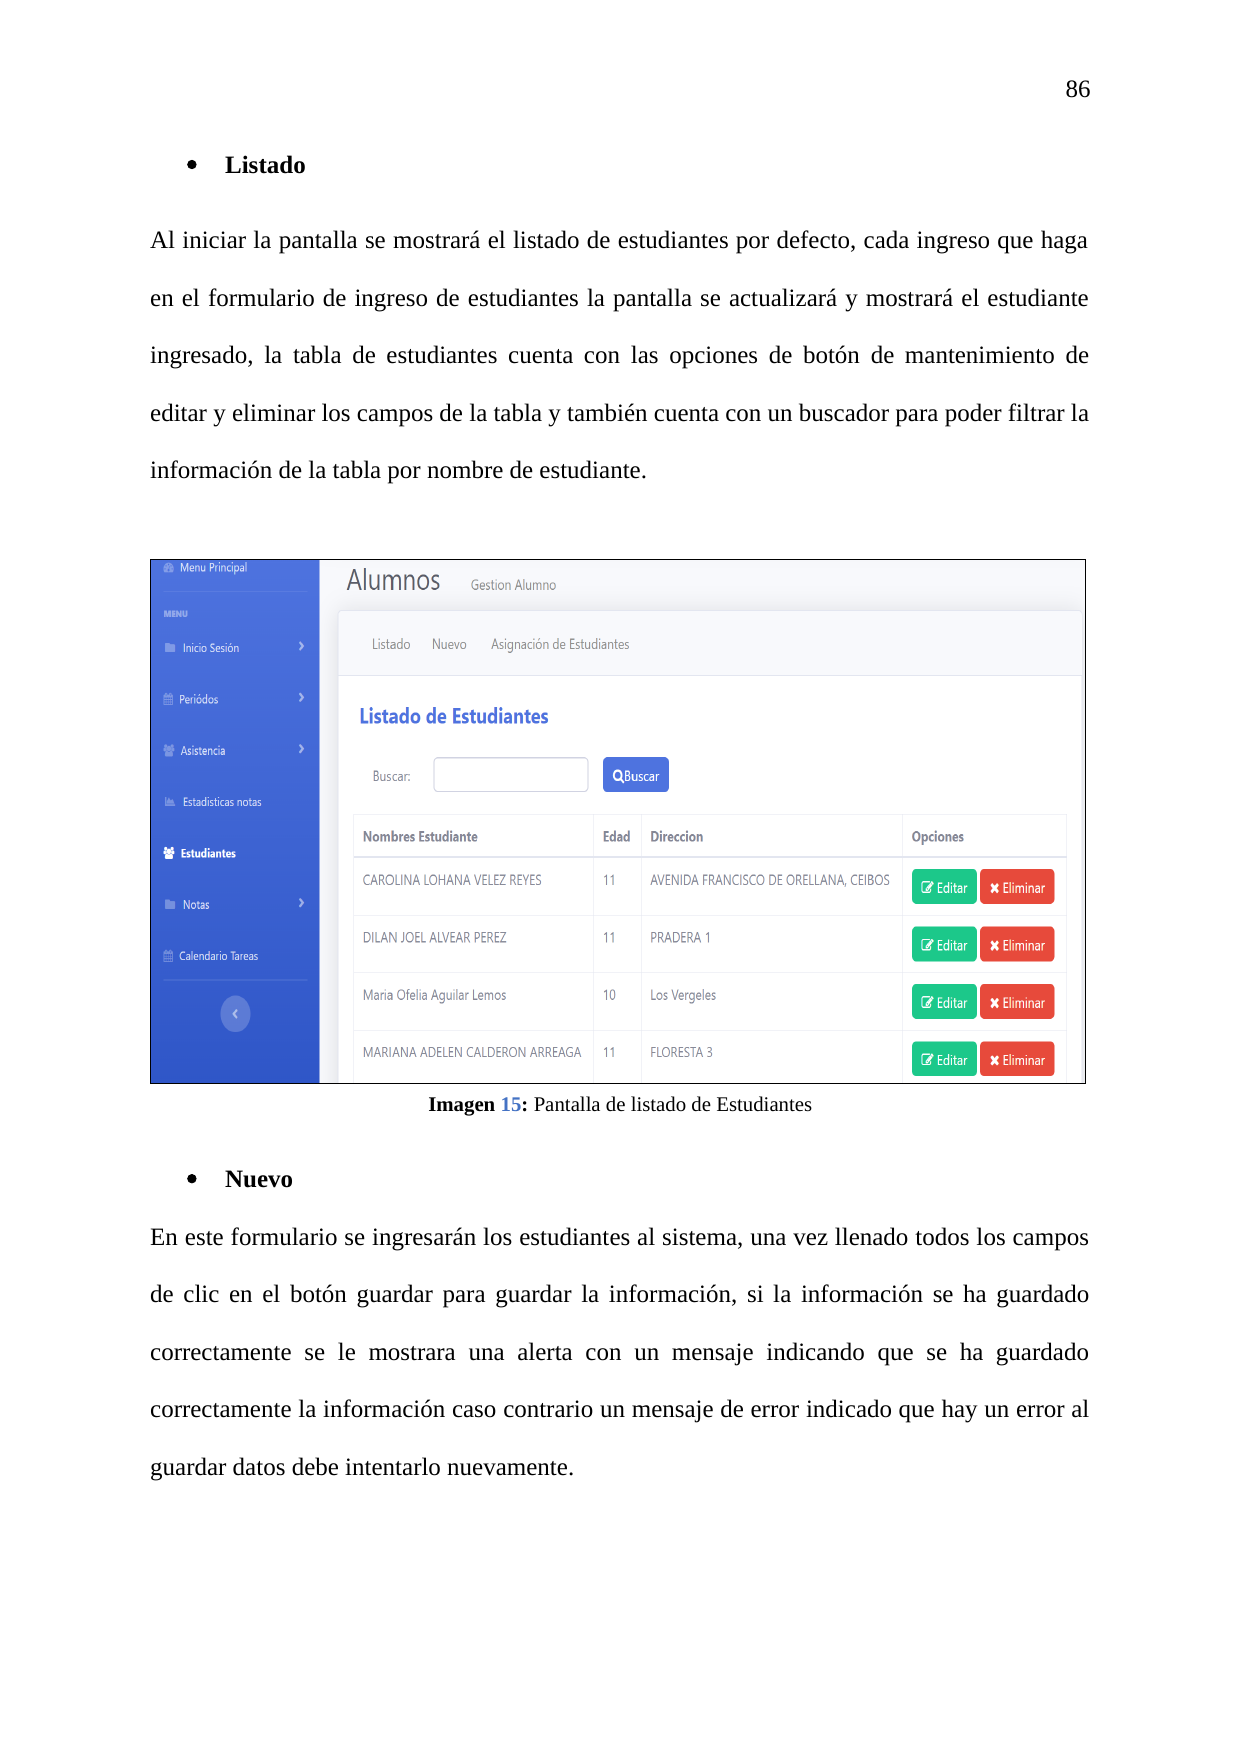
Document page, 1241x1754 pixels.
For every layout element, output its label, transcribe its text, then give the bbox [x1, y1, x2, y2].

text En este formulario se ingresarán los estudiantes al sistema, una vez llenado todos los campos de clic en el botón guardar para guardar la información, si la información se ha guardado correctamente se le mostrara una alerta con un mensaje indicando que se ha guardado correctamente la información caso contrario un mensaje de error indicado que hay un error al guardar datos debe intentarlo nuevamente. [150, 1222, 1090, 1480]
picture [151, 560, 1085, 1083]
text Al iniciar la pantalla se mostrará el listado de estudiantes por defecto, cada ingreso que haga en el formulario de ingreso de estudiantes la pantalla se actualizará y mostrará el estudiante ingresado, la tabla de estudiantes cuenta con las opciones de botón de mantenimiento de editar y eliminar los campos de la tabla y también cuenta con un buscador para poder filtrar la información de la tabla por nombre de estudiante. [150, 226, 1090, 484]
list Listado [187, 150, 1090, 179]
list Nuevo [187, 1164, 1090, 1193]
